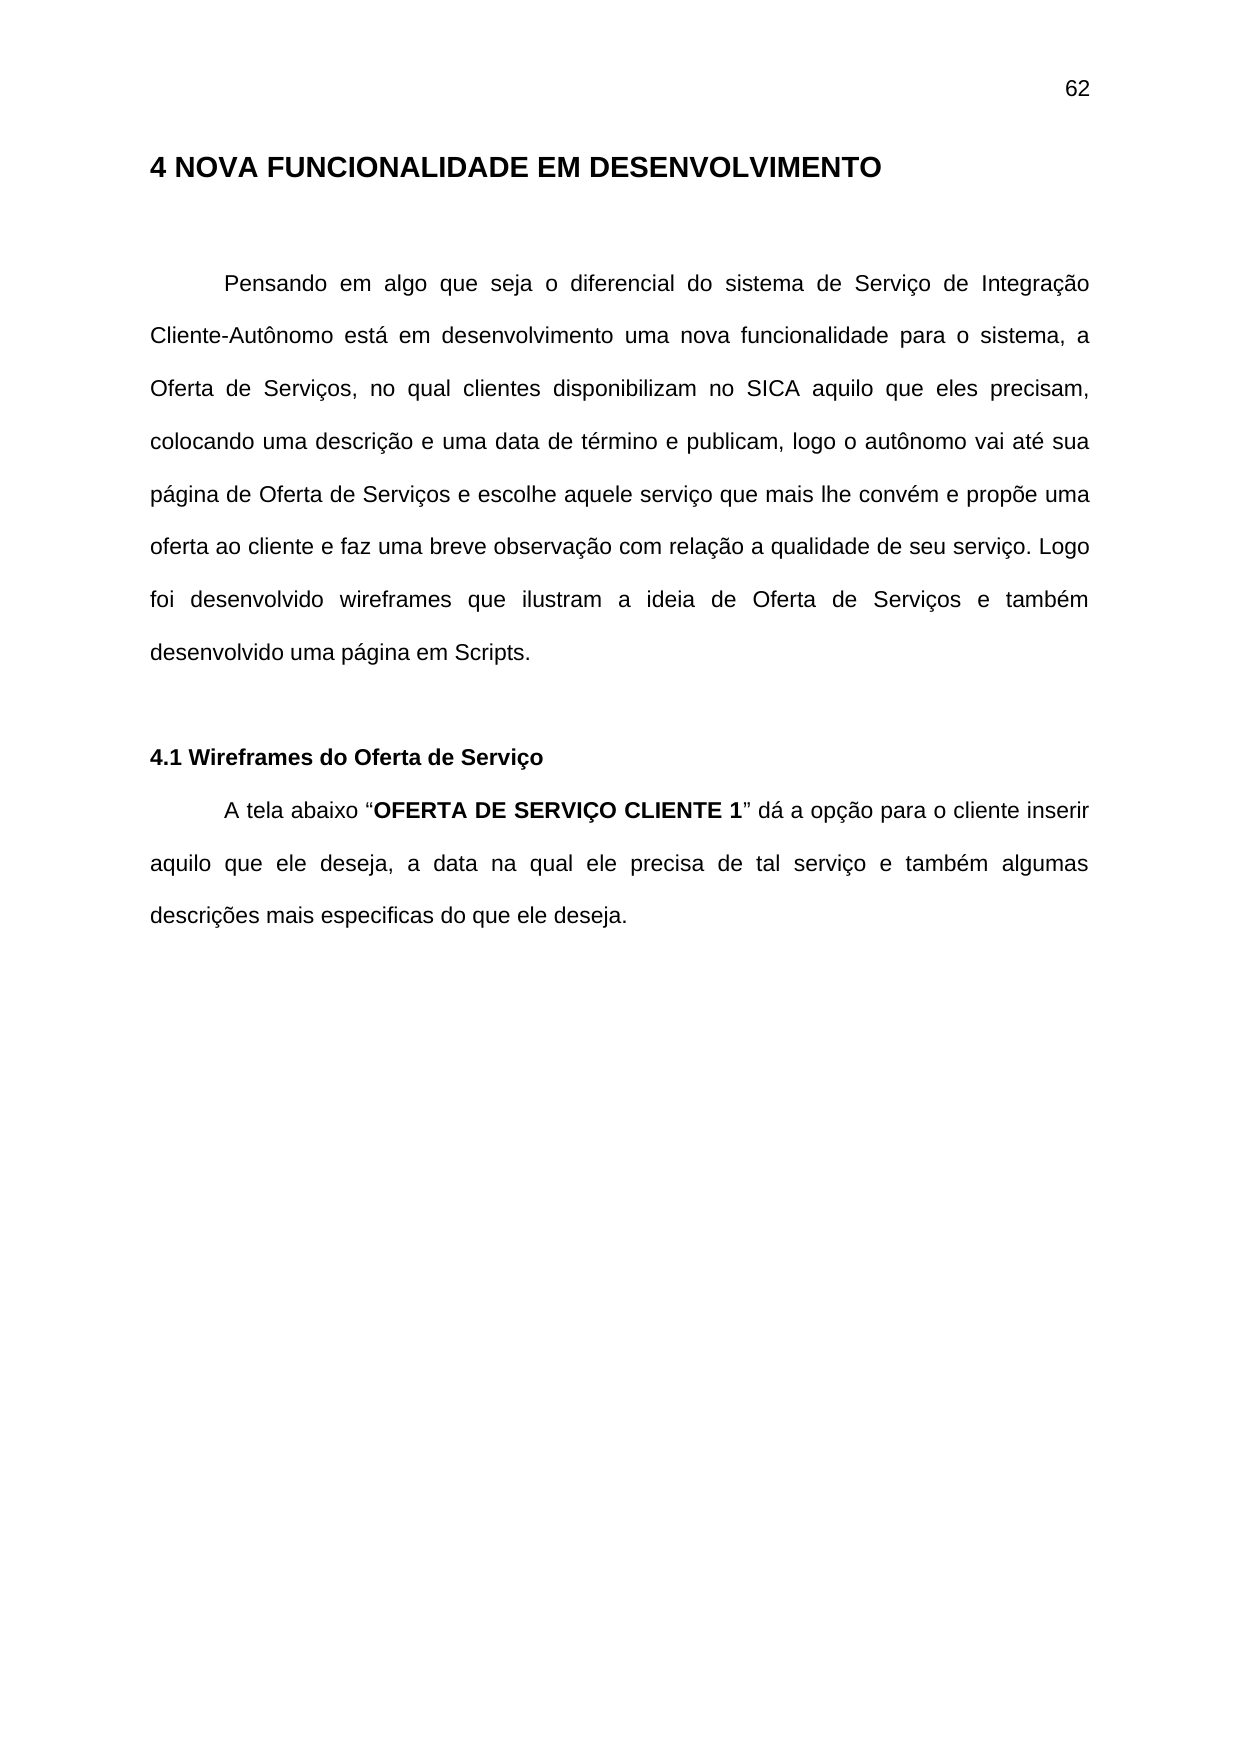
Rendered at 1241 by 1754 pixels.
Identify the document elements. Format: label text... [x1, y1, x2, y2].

text Pensando em algo que seja o diferencial do sistema de Serviço de Integração Cliente-Autônomo está em desenvolvimento uma nova funcionalidade para o sistema, a Oferta de Serviços, no qual clientes disponibilizam no SICA aquilo que eles precisam, colocando uma descrição e uma data de término e publicam, logo o autônomo vai até sua página de Oferta de Serviços e escolhe aquele serviço que mais lhe convém e propõe uma oferta ao cliente e faz uma breve observação com relação a qualidade de seu serviço. Logo foi desenvolvido wireframes que ilustram a ideia de Oferta de Serviços e também desenvolvido uma página em Scripts. [150, 270, 1090, 665]
text A tela abaixo “OFERTA DE SERVIÇO CLIENTE 1” dá a opção para o cliente inserir aquilo que ele deseja, a data na qual ele precisa de tal serviço e também algumas descrições mais especificas do que ele deseja. [150, 797, 1090, 929]
list Wireframes do Oferta de Serviço [150, 744, 1090, 771]
list NOVA FUNCIONALIDADE EM DESENVOLVIMENTO [150, 150, 1090, 183]
